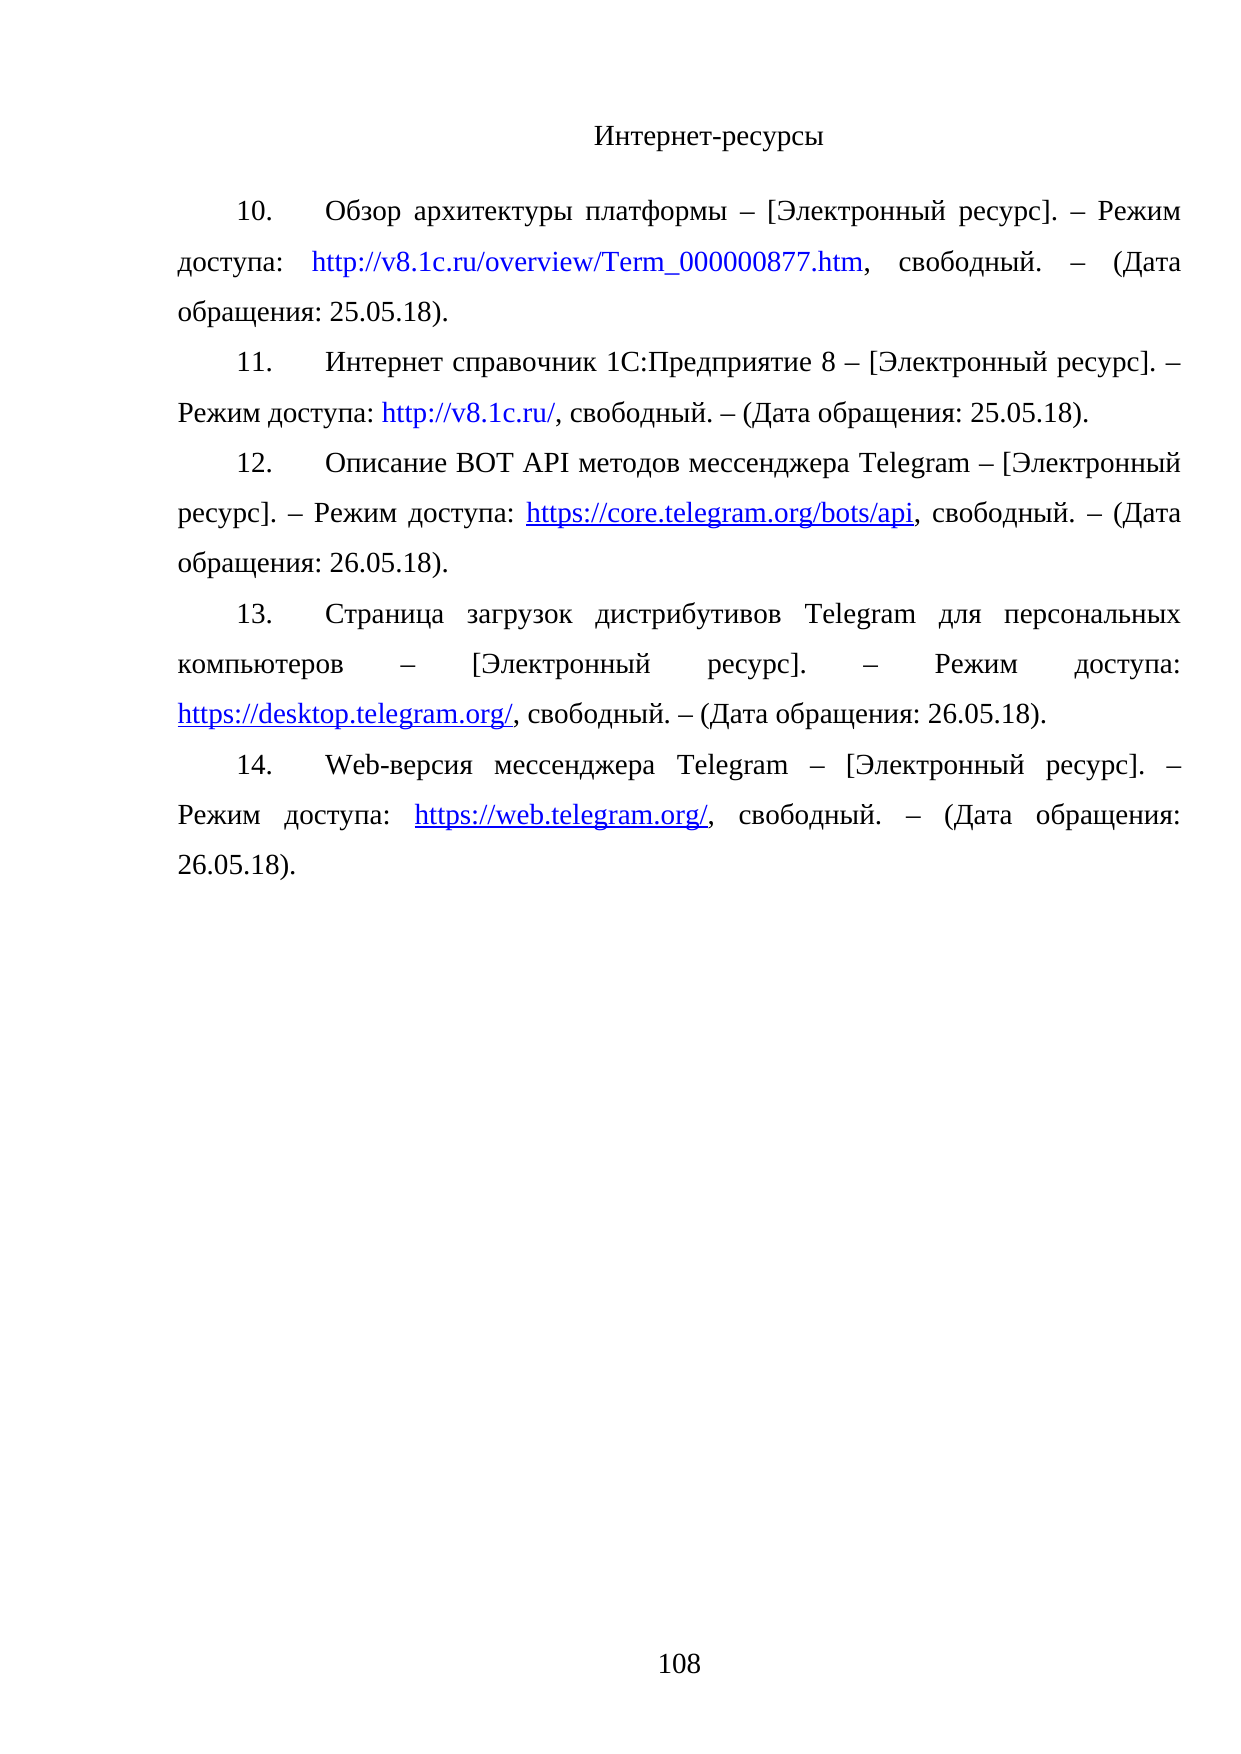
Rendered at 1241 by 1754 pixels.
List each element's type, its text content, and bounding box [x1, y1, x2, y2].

list Обзор архитектуры платформы – [Электронный ресурс]. – Режим доступа: http://v8.1c.ru/overview/Term_000000877.htm, свободный. – (Дата обращения: 25.05.18). [177, 193, 1181, 328]
list Интернет справочник 1С:Предприятие 8 – [Электронный ресурс]. – Режим доступа: http://v8.1c.ru/, свободный. – (Дата обращения: 25.05.18). [177, 344, 1181, 428]
list Страница загрузок дистрибутивов Telegram для персональных компьютеров – [Электронный ресурс]. – Режим доступа: https://desktop.telegram.org/, свободный. – (Дата обращения: 26.05.18). [177, 596, 1181, 730]
text Интернет-ресурсы [177, 118, 1181, 152]
list Web-версия мессенджера Telegram – [Электронный ресурс]. – Режим доступа: https://web.telegram.org/, свободный. – (Дата обращения: 26.05.18). [177, 747, 1181, 881]
list Описание BOT API методов мессенджера Telegram – [Электронный ресурс]. – Режим доступа: https://core.telegram.org/bots/api, свободный. – (Дата обращения: 26.05.18). [177, 445, 1181, 579]
